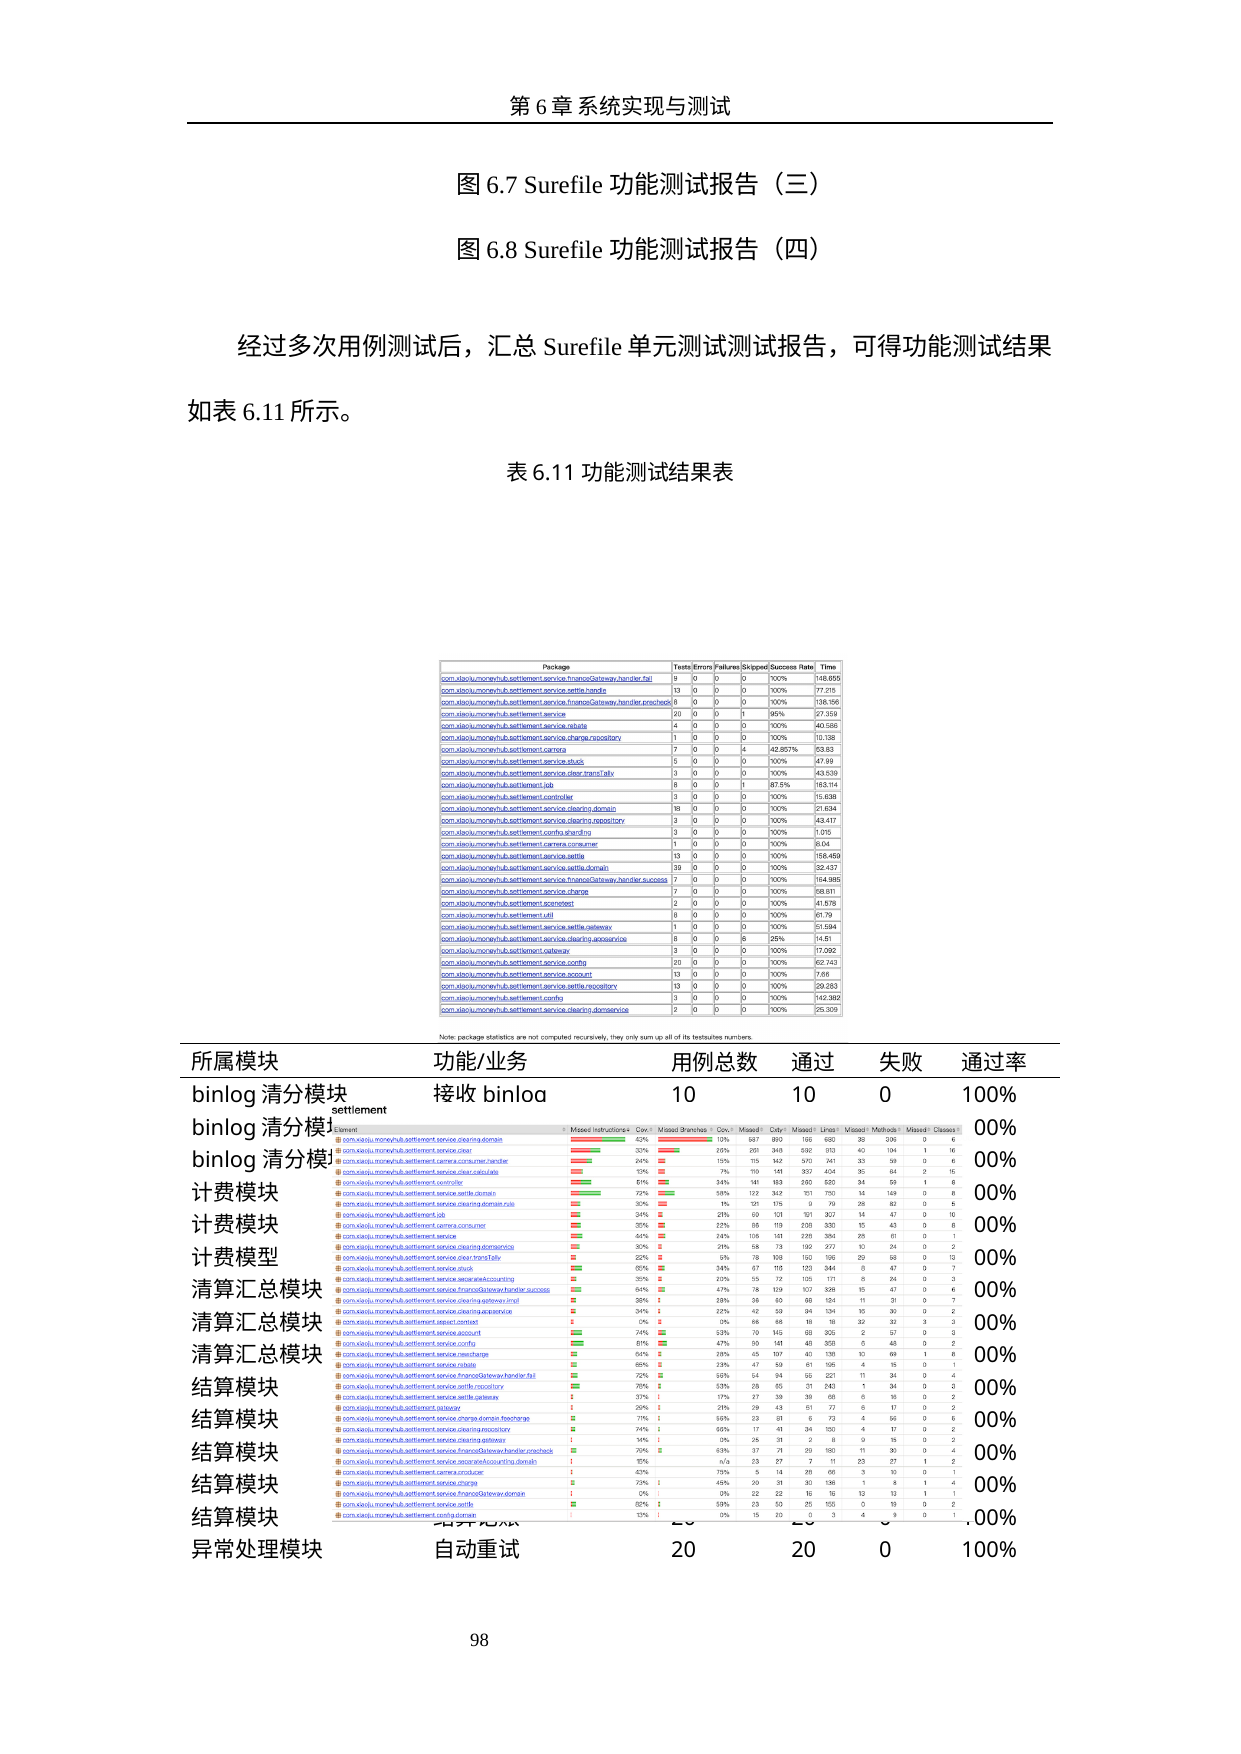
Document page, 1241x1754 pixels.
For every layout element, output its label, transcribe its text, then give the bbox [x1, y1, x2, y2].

table_cell 100% [975, 1305, 1060, 1338]
table_cell 100% [975, 1468, 1060, 1500]
table_cell 100% [950, 1500, 1060, 1533]
table_cell 结算模块 [180, 1370, 332, 1403]
table_cell 100% [975, 1208, 1060, 1240]
text 经过多次用例测试后，汇总Surefile单元测试测试报告，可得功能测试结果如表6.11所示。 [187, 312, 1053, 442]
picture [437, 653, 849, 1043]
table_cell 计费模块 [180, 1208, 332, 1240]
table_cell 接收 binlog [422, 1078, 659, 1102]
table_cell 10 [780, 1078, 868, 1102]
table_cell binlog清分模块 [180, 1078, 422, 1110]
table_cell 100% [975, 1110, 1060, 1143]
table_cell 100% [975, 1435, 1060, 1468]
table_header 通过 [780, 1044, 868, 1077]
table_cell 100% [975, 1240, 1060, 1273]
table_cell 10 [660, 1078, 780, 1102]
table_header 功能/业务 [422, 1044, 659, 1077]
table_cell 100% [950, 1533, 1060, 1565]
table_cell binlog清分模块 [180, 1110, 332, 1143]
table_cell binlog 清分模块 [180, 1143, 332, 1175]
table_cell 自动重试 [422, 1533, 659, 1565]
table_cell 结算模块 [180, 1435, 332, 1468]
table_cell 100% [975, 1143, 1060, 1175]
table_cell 结算模块 [180, 1468, 332, 1500]
table_cell 100% [975, 1403, 1060, 1435]
table_cell 100% [975, 1175, 1060, 1208]
table_cell 100% [975, 1273, 1060, 1305]
picture [332, 1102, 975, 1522]
table_cell 100% [975, 1370, 1060, 1403]
table_header 用例总数 [660, 1044, 780, 1077]
table_cell 20 [780, 1533, 868, 1565]
table_header 所属模块 [180, 1044, 422, 1077]
table_header 通过率 [950, 1044, 1060, 1077]
table_cell 20 [660, 1533, 780, 1565]
table_cell 计费模型 [180, 1240, 332, 1273]
table_cell 清算汇总模块 [180, 1305, 332, 1338]
table_cell 0 [868, 1533, 950, 1565]
table_cell 清算汇总模块 [180, 1338, 332, 1370]
table_cell 计费模块 [180, 1175, 332, 1208]
table_cell 结算模块 [180, 1403, 332, 1435]
table_cell 清算汇总模块 [180, 1273, 332, 1305]
table_cell 异常处理模块 [180, 1533, 422, 1565]
text 图6.8 Surefile 功能测试报告（四） [187, 215, 1053, 280]
table_cell 结算模块 [180, 1500, 422, 1533]
table_cell 100% [975, 1338, 1060, 1370]
table_cell 0 [868, 1078, 950, 1102]
table_header 失败 [868, 1044, 950, 1077]
table_cell 100% [950, 1078, 1060, 1110]
text 图6.7 Surefile 功能测试报告（三） [187, 150, 1053, 215]
text 表6.11 功能测试结果表 [187, 455, 1053, 487]
